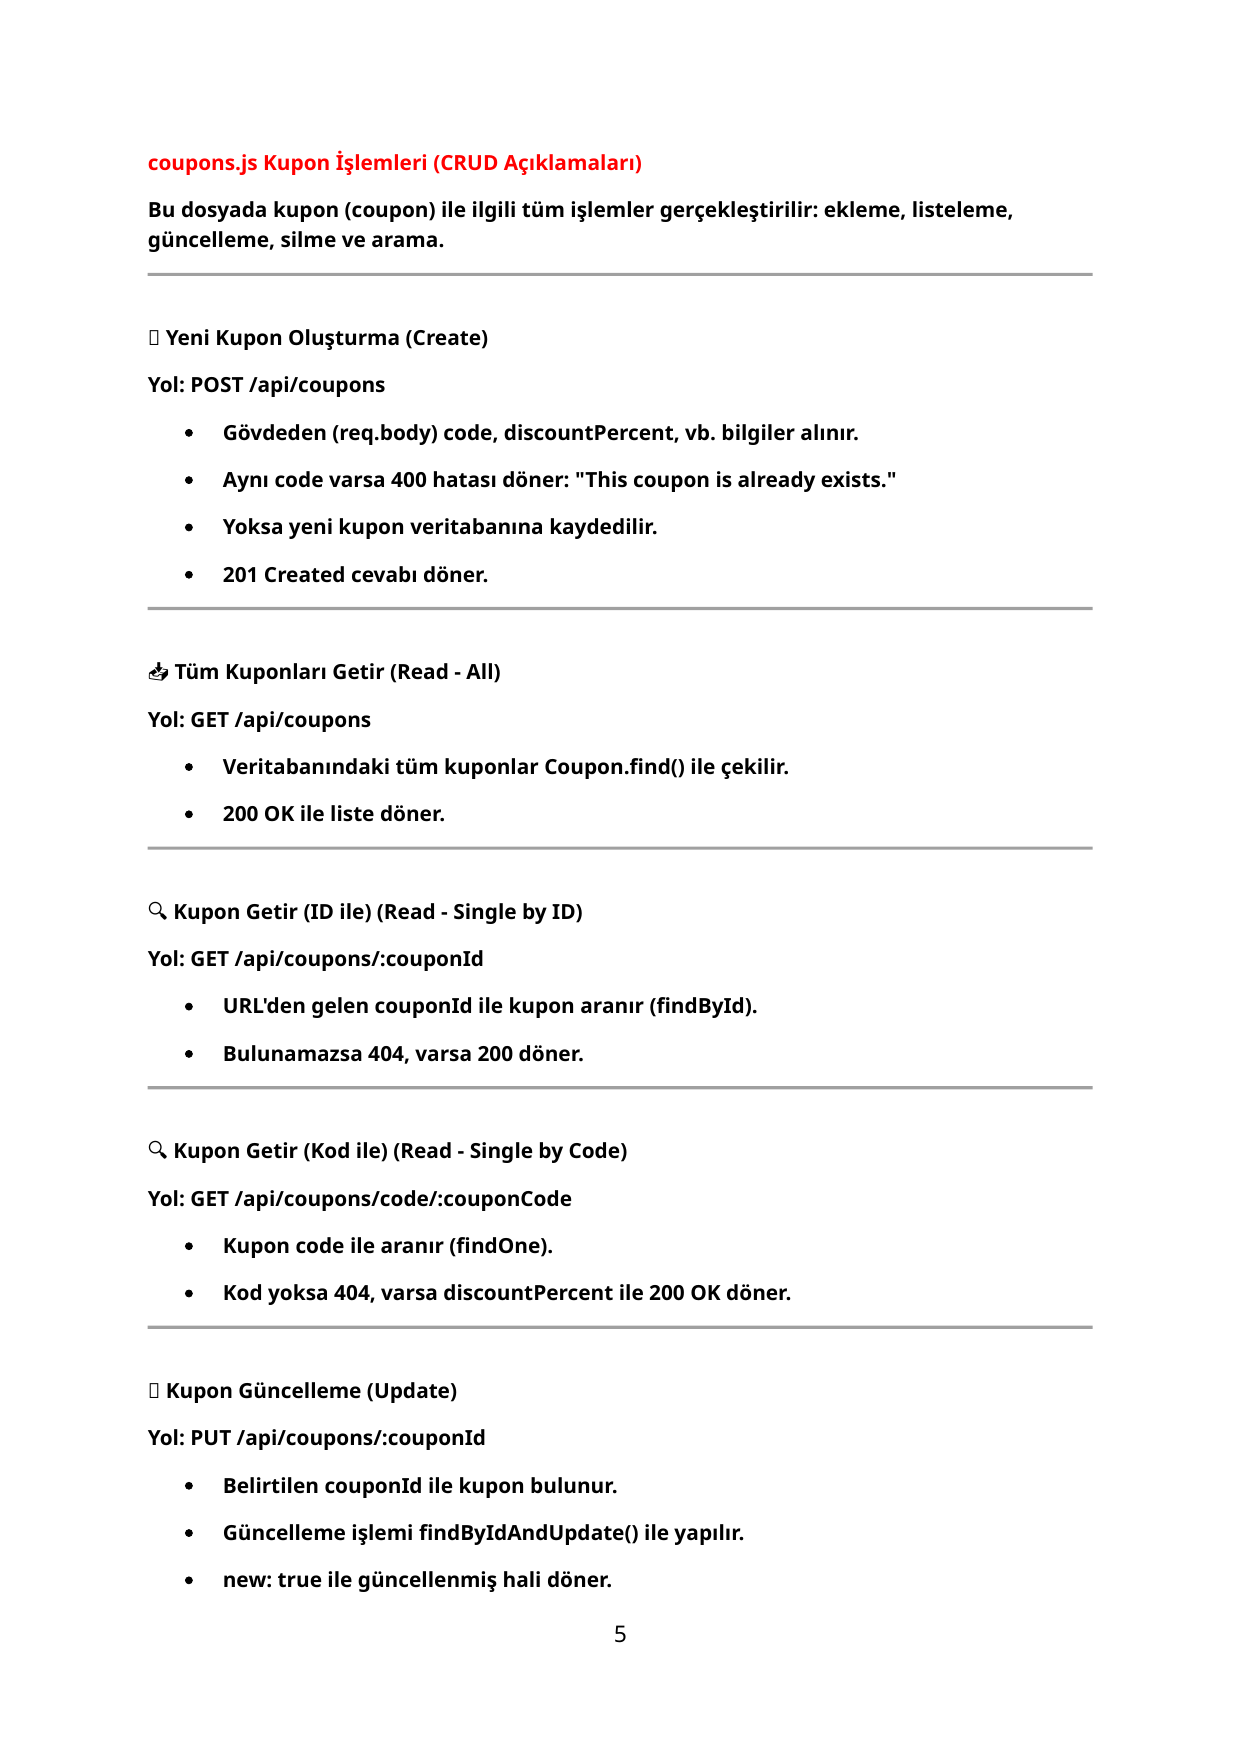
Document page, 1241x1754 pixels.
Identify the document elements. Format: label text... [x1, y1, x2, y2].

list Kupon code ile aranır (findOne). [185, 1231, 1093, 1259]
text Yol: GET /api/coupons [148, 705, 1093, 733]
list Veritabanındaki tüm kuponlar Coupon.find() ile çekilir. [185, 752, 1093, 780]
list Bulunamazsa 404, varsa 200 döner. [185, 1039, 1093, 1067]
text 🔍 Kupon Getir (ID ile) (Read - Single by ID) [148, 897, 1093, 925]
text Yol: GET /api/coupons/code/:couponCode [148, 1184, 1093, 1212]
list Gövdeden (req.body) code, discountPercent, vb. bilgiler alınır. [185, 418, 1093, 446]
text Yol: POST /api/coupons [148, 371, 1093, 399]
list Güncelleme işlemi findByIdAndUpdate() ile yapılır. [185, 1518, 1093, 1546]
list new: true ile güncellenmiş hali döner. [185, 1565, 1093, 1594]
text Yol: GET /api/coupons/:couponId [148, 944, 1093, 973]
list 200 OK ile liste döner. [185, 799, 1093, 828]
list Kod yoksa 404, varsa discountPercent ile 200 OK döner. [185, 1278, 1093, 1307]
text 📝 Kupon Güncelleme (Update) [148, 1376, 1093, 1404]
text 📥 Tüm Kuponları Getir (Read - All) [148, 657, 1093, 686]
list URL'den gelen couponId ile kupon aranır (findById). [185, 992, 1093, 1020]
text ✅ Yeni Kupon Oluşturma (Create) [148, 323, 1093, 352]
list Belirtilen couponId ile kupon bulunur. [185, 1471, 1093, 1499]
text Bu dosyada kupon (coupon) ile ilgili tüm işlemler gerçekleştirilir: ekleme, listeleme, güncelleme, silme ve arama. [148, 195, 1093, 254]
text coupons.js Kupon İşlemleri (CRUD Açıklamaları) [148, 148, 1093, 176]
list Yoksa yeni kupon veritabanına kaydedilir. [185, 512, 1093, 541]
list 201 Created cevabı döner. [185, 560, 1093, 588]
list Aynı code varsa 400 hatası döner: "This coupon is already exists." [185, 465, 1093, 493]
text Yol: PUT /api/coupons/:couponId [148, 1423, 1093, 1452]
text 🔍 Kupon Getir (Kod ile) (Read - Single by Code) [148, 1137, 1093, 1165]
